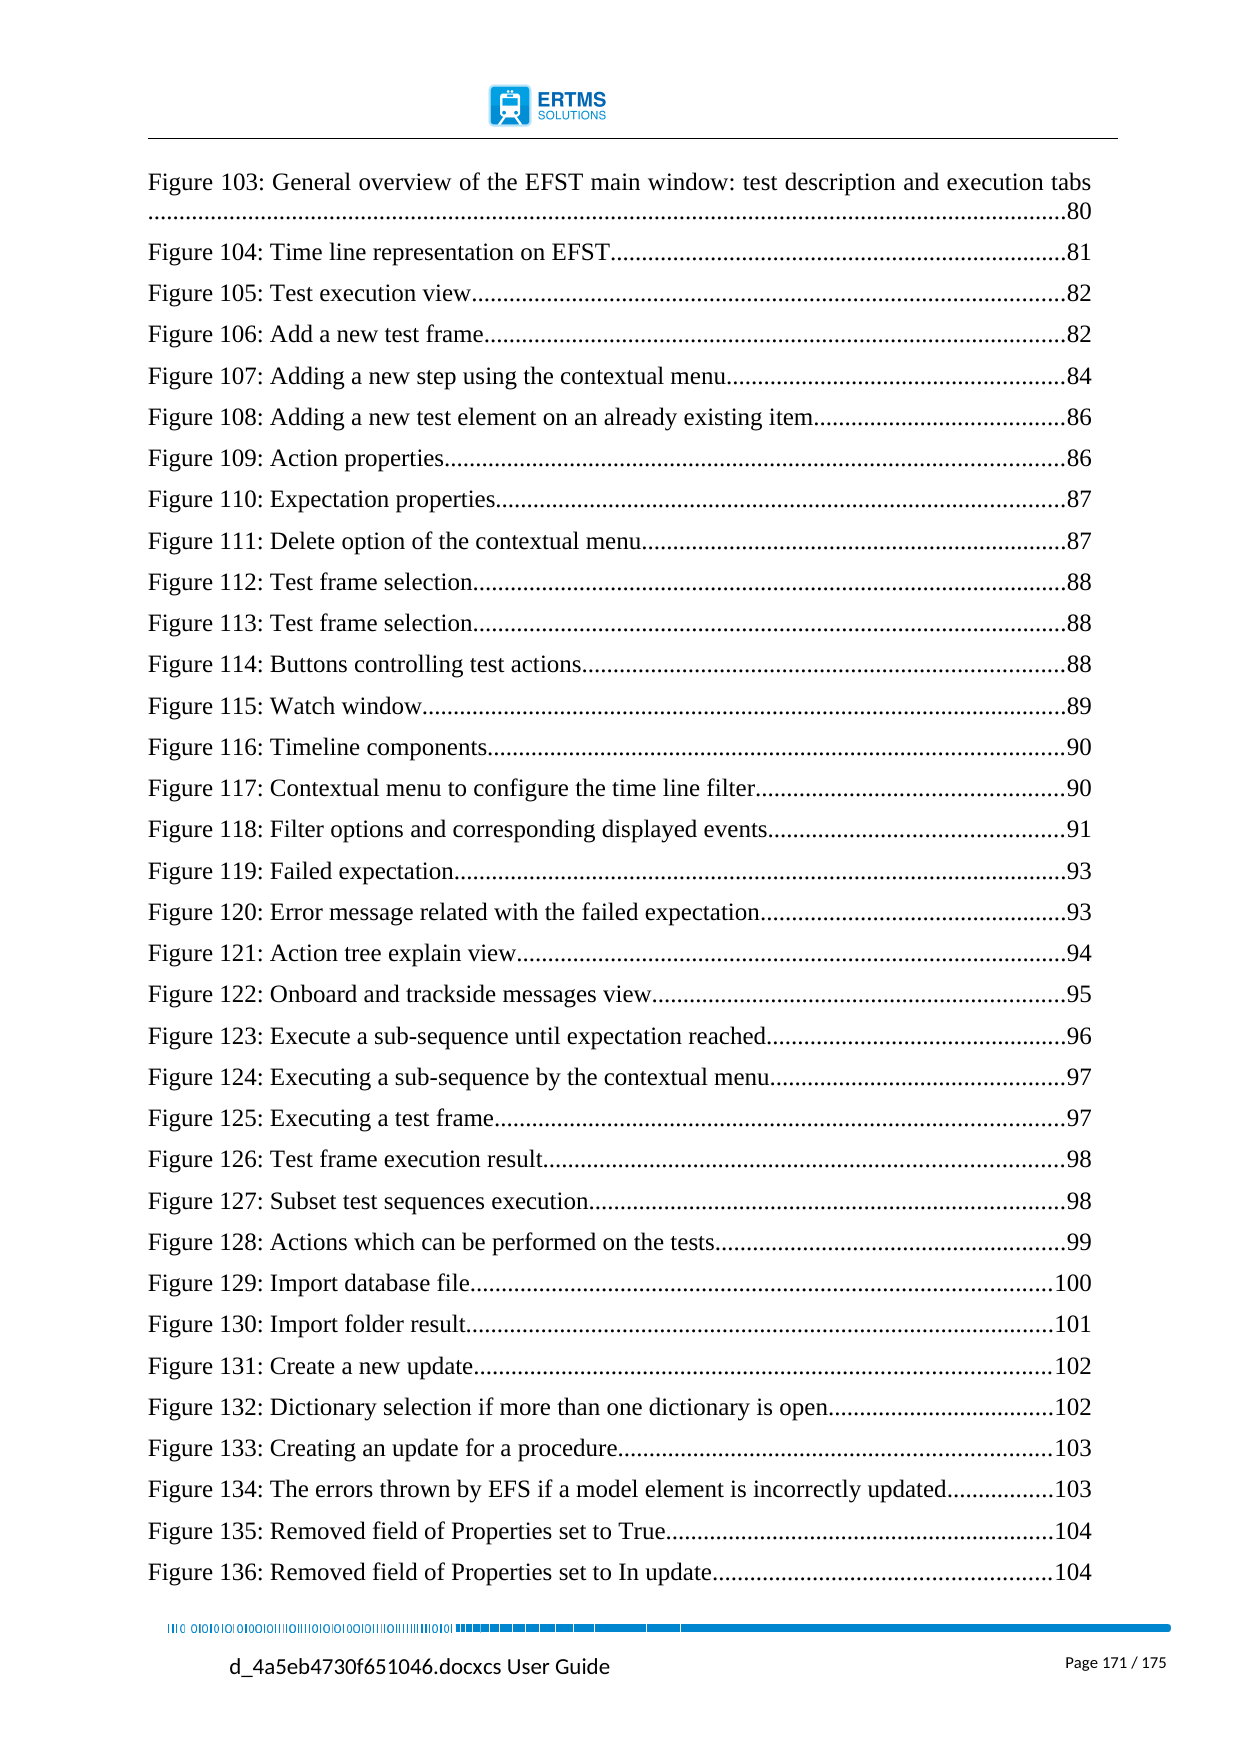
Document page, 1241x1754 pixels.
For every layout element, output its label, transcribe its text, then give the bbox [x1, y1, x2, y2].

text Figure 133: Creating an update for a procedure 103 [148, 1433, 1093, 1462]
text Figure 124: Executing a sub-sequence by the contextual menu 97 [148, 1062, 1093, 1091]
text Figure 122: Onboard and trackside messages view 95 [148, 979, 1093, 1008]
text Figure 131: Create a new update 102 [148, 1351, 1093, 1379]
text Figure 103: General overview of the EFST main window: test description and execution tabs 80 [148, 167, 1093, 224]
text Figure 115: Watch window 89 [148, 691, 1093, 719]
text Figure 129: Import database file. 100 [148, 1268, 1093, 1297]
picture [167, 1624, 1171, 1633]
picture [477, 73, 617, 138]
text Figure 128: Actions which can be performed on the tests. 99 [148, 1227, 1093, 1256]
text Figure 132: Dictionary selection if more than one dictionary is open 102 [148, 1392, 1093, 1421]
text Figure 109: Action properties 86 [148, 443, 1093, 472]
text Figure 105: Test execution view 82 [148, 278, 1093, 307]
text Figure 104: Time line representation on EFST 81 [148, 237, 1093, 266]
text Figure 116: Timeline components 90 [148, 732, 1093, 761]
text Figure 110: Expectation properties 87 [148, 484, 1093, 513]
text Figure 113: Test frame selection 88 [148, 608, 1093, 637]
text Figure 118: Filter options and corresponding displayed events 91 [148, 814, 1093, 843]
text Figure 136: Removed field of Properties set to In update. 104 [148, 1557, 1093, 1586]
text Figure 117: Contextual menu to configure the time line filter 90 [148, 773, 1093, 802]
text Figure 123: Execute a sub-sequence until expectation reached 96 [148, 1021, 1093, 1049]
text Figure 107: Adding a new step using the contextual menu 84 [148, 361, 1093, 389]
text Figure 112: Test frame selection 88 [148, 567, 1093, 596]
text Figure 134: The errors thrown by EFS if a model element is incorrectly updated 103 [148, 1474, 1093, 1503]
text Figure 114: Buttons controlling test actions 88 [148, 649, 1093, 678]
text Figure 125: Executing a test frame 97 [148, 1103, 1093, 1132]
text Figure 108: Adding a new test element on an already existing item 86 [148, 402, 1093, 431]
text Figure 111: Delete option of the contextual menu 87 [148, 526, 1093, 554]
text Figure 135: Removed field of Properties set to True. 104 [148, 1516, 1093, 1544]
text Figure 121: Action tree explain view 94 [148, 938, 1093, 967]
text Figure 106: Add a new test frame 82 [148, 319, 1093, 348]
text Figure 130: Import folder result 101 [148, 1309, 1093, 1338]
text Figure 126: Test frame execution result 98 [148, 1144, 1093, 1173]
text Figure 120: Error message related with the failed expectation 93 [148, 897, 1093, 926]
text Figure 119: Failed expectation 93 [148, 856, 1093, 884]
text Figure 127: Subset test sequences execution 98 [148, 1186, 1093, 1214]
